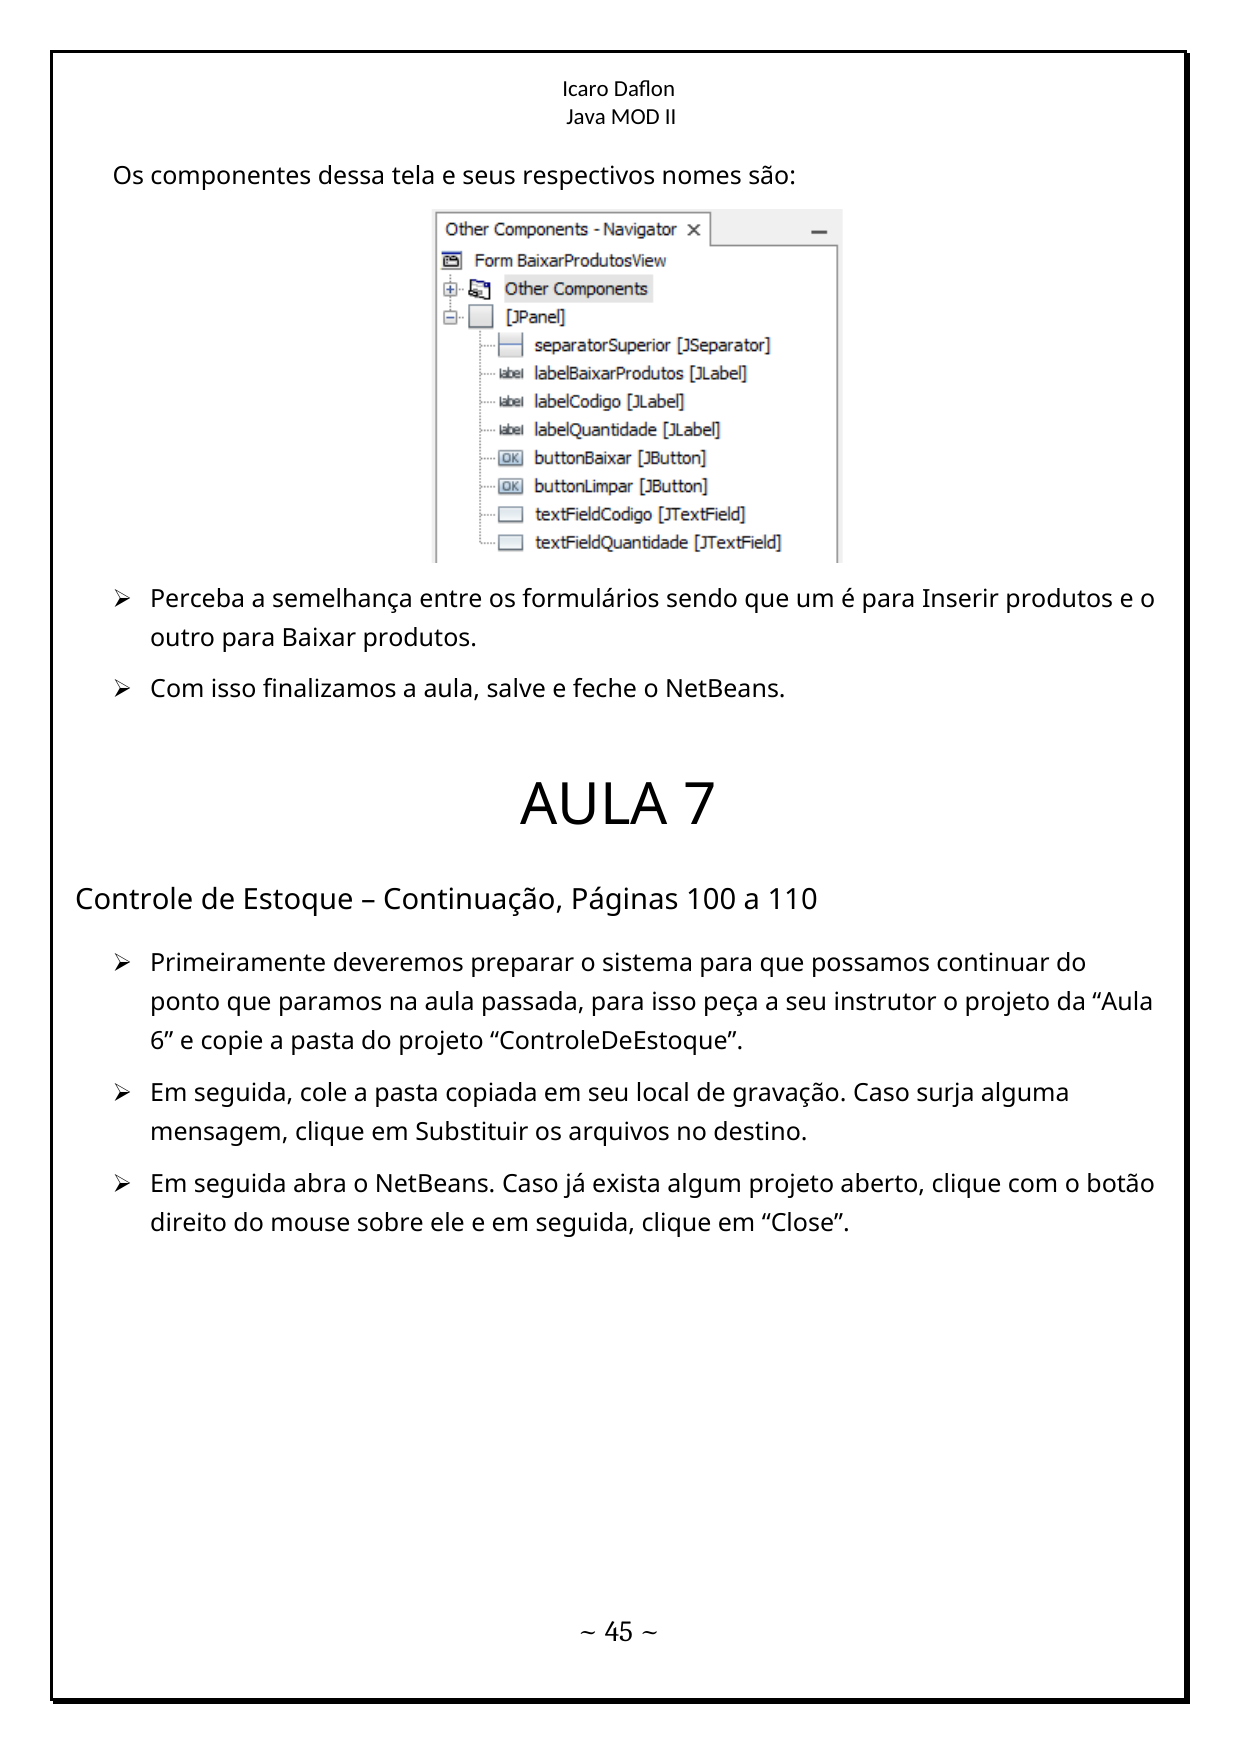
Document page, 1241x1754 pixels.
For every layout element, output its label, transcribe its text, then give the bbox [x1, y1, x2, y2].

text Perceba a semelhança entre os formulários sendo que um é para Inserir produtos e o outro para Baixar produtos. [112, 580, 1162, 653]
text AULA 7 [75, 762, 1162, 841]
text Em seguida abra o NetBeans. Caso já exista algum projeto aberto, clique com o botão direito do mouse sobre ele e em seguida, clique em “Close”. [112, 1166, 1162, 1239]
text Controle de Estoque – Continuação, Páginas 100 a 110 [75, 878, 1162, 918]
text Com isso finalizamos a aula, salve e feche o NetBeans. [112, 671, 1162, 705]
picture [431, 209, 843, 563]
text Em seguida, cole a pasta copiada em seu local de gravação. Caso surja alguma mensagem, clique em Substituir os arquivos no destino. [112, 1075, 1162, 1148]
text Primeiramente deveremos preparar o sistema para que possamos continuar do ponto que paramos na aula passada, para isso peça a seu instrutor o projeto da “Aula 6” e copie a pasta do projeto “ControleDeEstoque”. [112, 945, 1162, 1057]
list Os componentes dessa tela e seus respectivos nomes são: [112, 158, 1162, 192]
